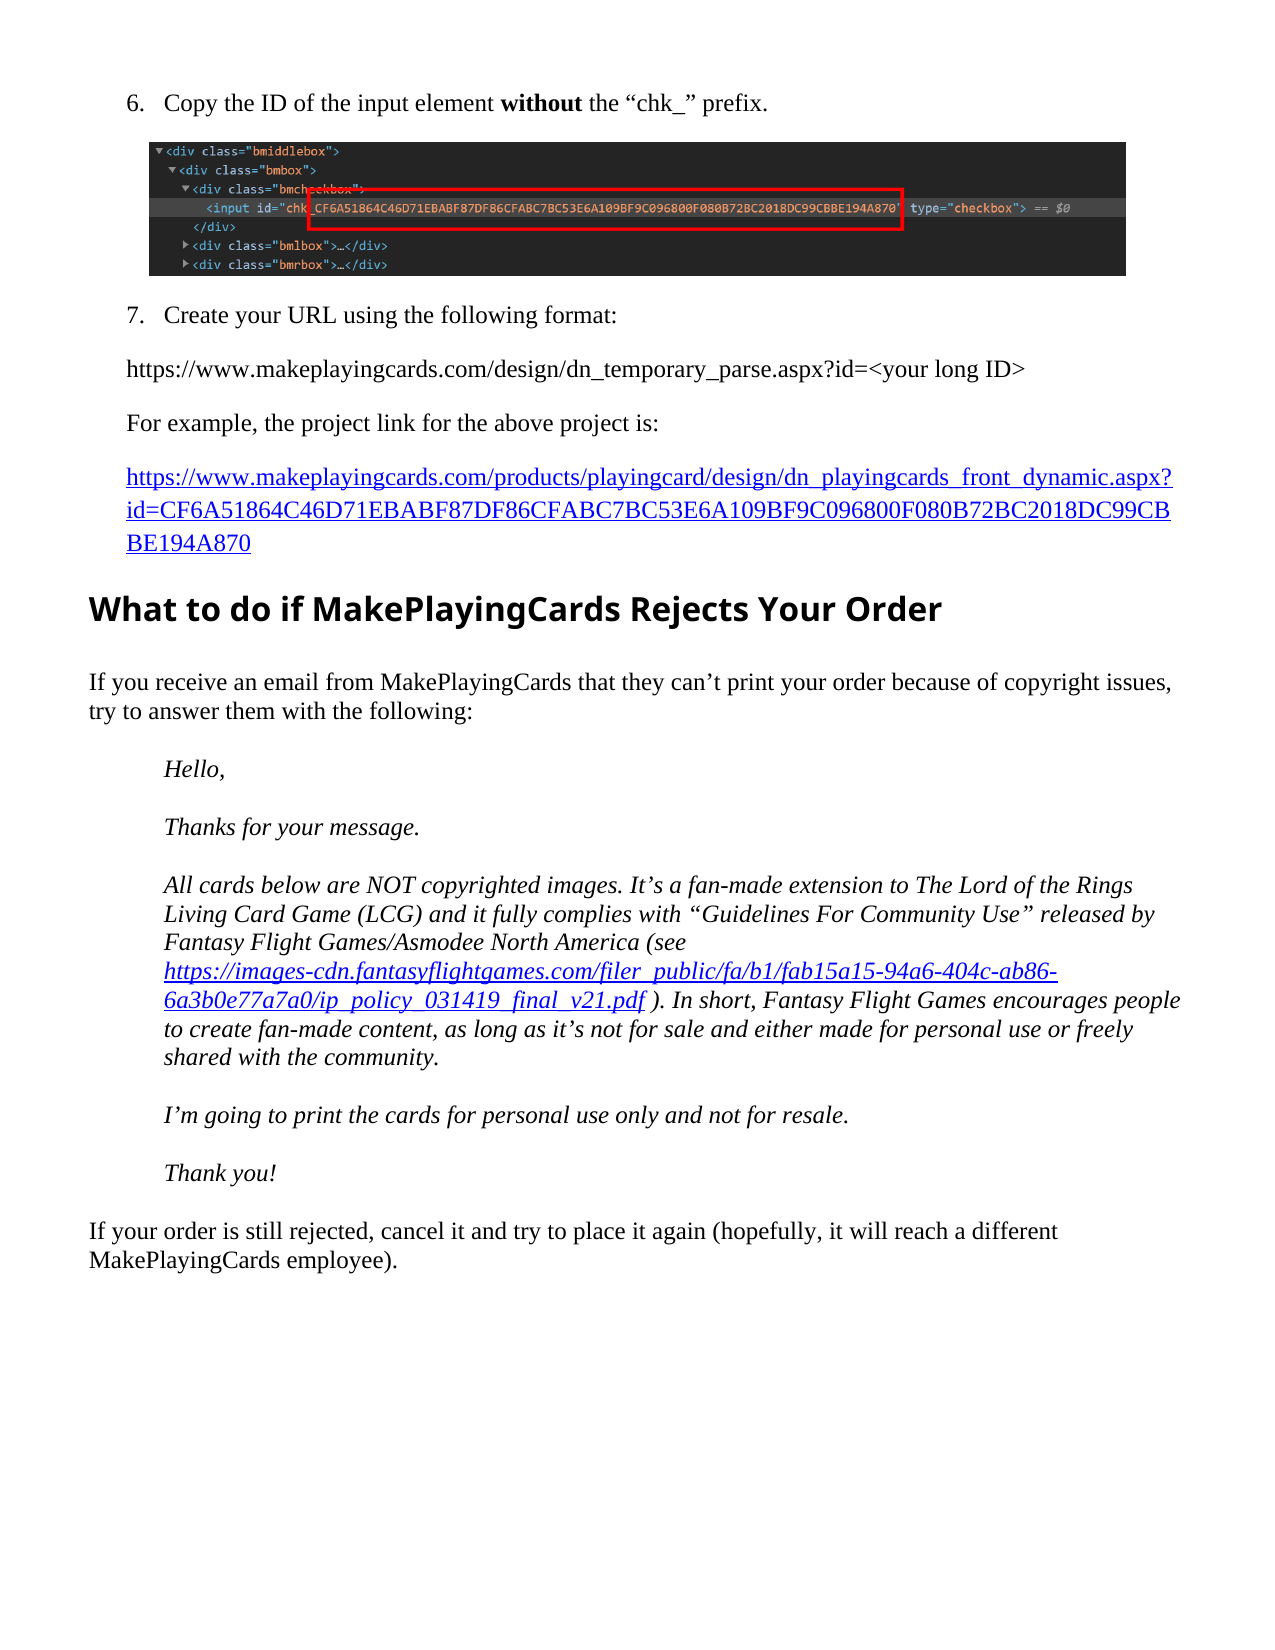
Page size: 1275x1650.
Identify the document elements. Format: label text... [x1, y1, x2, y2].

list Create your URL using the following format: [126, 300, 1186, 329]
picture [149, 142, 1126, 276]
text If you receive an email from MakePlayingCards that they can’t print your order because of copyright issues, try to answer them with the following: [88, 667, 1186, 725]
text If your order is still rejected, cancel it and try to place it again (hopefully, it will reach a different MakePlayingCards employee). [88, 1216, 1186, 1274]
text Hello, [163, 754, 1186, 783]
text Thanks for your message. [163, 812, 1186, 841]
text For example, the project link for the above project is: [88, 408, 1186, 437]
text https://www.makeplayingcards.com/products/playingcard/design/dn_playingcards_front_dynamic.aspx?id=CF6A51864C46D71EBABF87DF86CFABC7BC53E6A109BF9C096800F080B72BC2018DC99CBBE194A870 [126, 462, 1186, 557]
text https://www.makeplayingcards.com/design/dn_temporary_parse.aspx?id=<your long ID> [88, 354, 1186, 383]
subtitle What to do if MakePlayingCards Rejects Your Order [88, 586, 1186, 631]
text Thank you! [163, 1158, 1186, 1187]
text All cards below are NOT copyrighted images. It’s a fan-made extension to The Lord of the Rings Living Card Game (LCG) and it fully complies with “Guidelines For Community Use” released by Fantasy Flight Games/Asmodee North America (see https://images-cdn.fantasyflightgames.com/filer_public/fa/b1/fab15a15-94a6-404c-ab86-6a3b0e77a7a0/ip_policy_031419_final_v21.pdf ). In short, Fantasy Flight Games encourages people to create fan-made content, as long as it’s not for sale and either made for personal use or freely shared with the community. [163, 870, 1186, 1071]
text I’m going to print the cards for personal use only and not for resale. [163, 1100, 1186, 1129]
list Copy the ID of the input element without the “chk_” prefix. [126, 88, 1186, 117]
